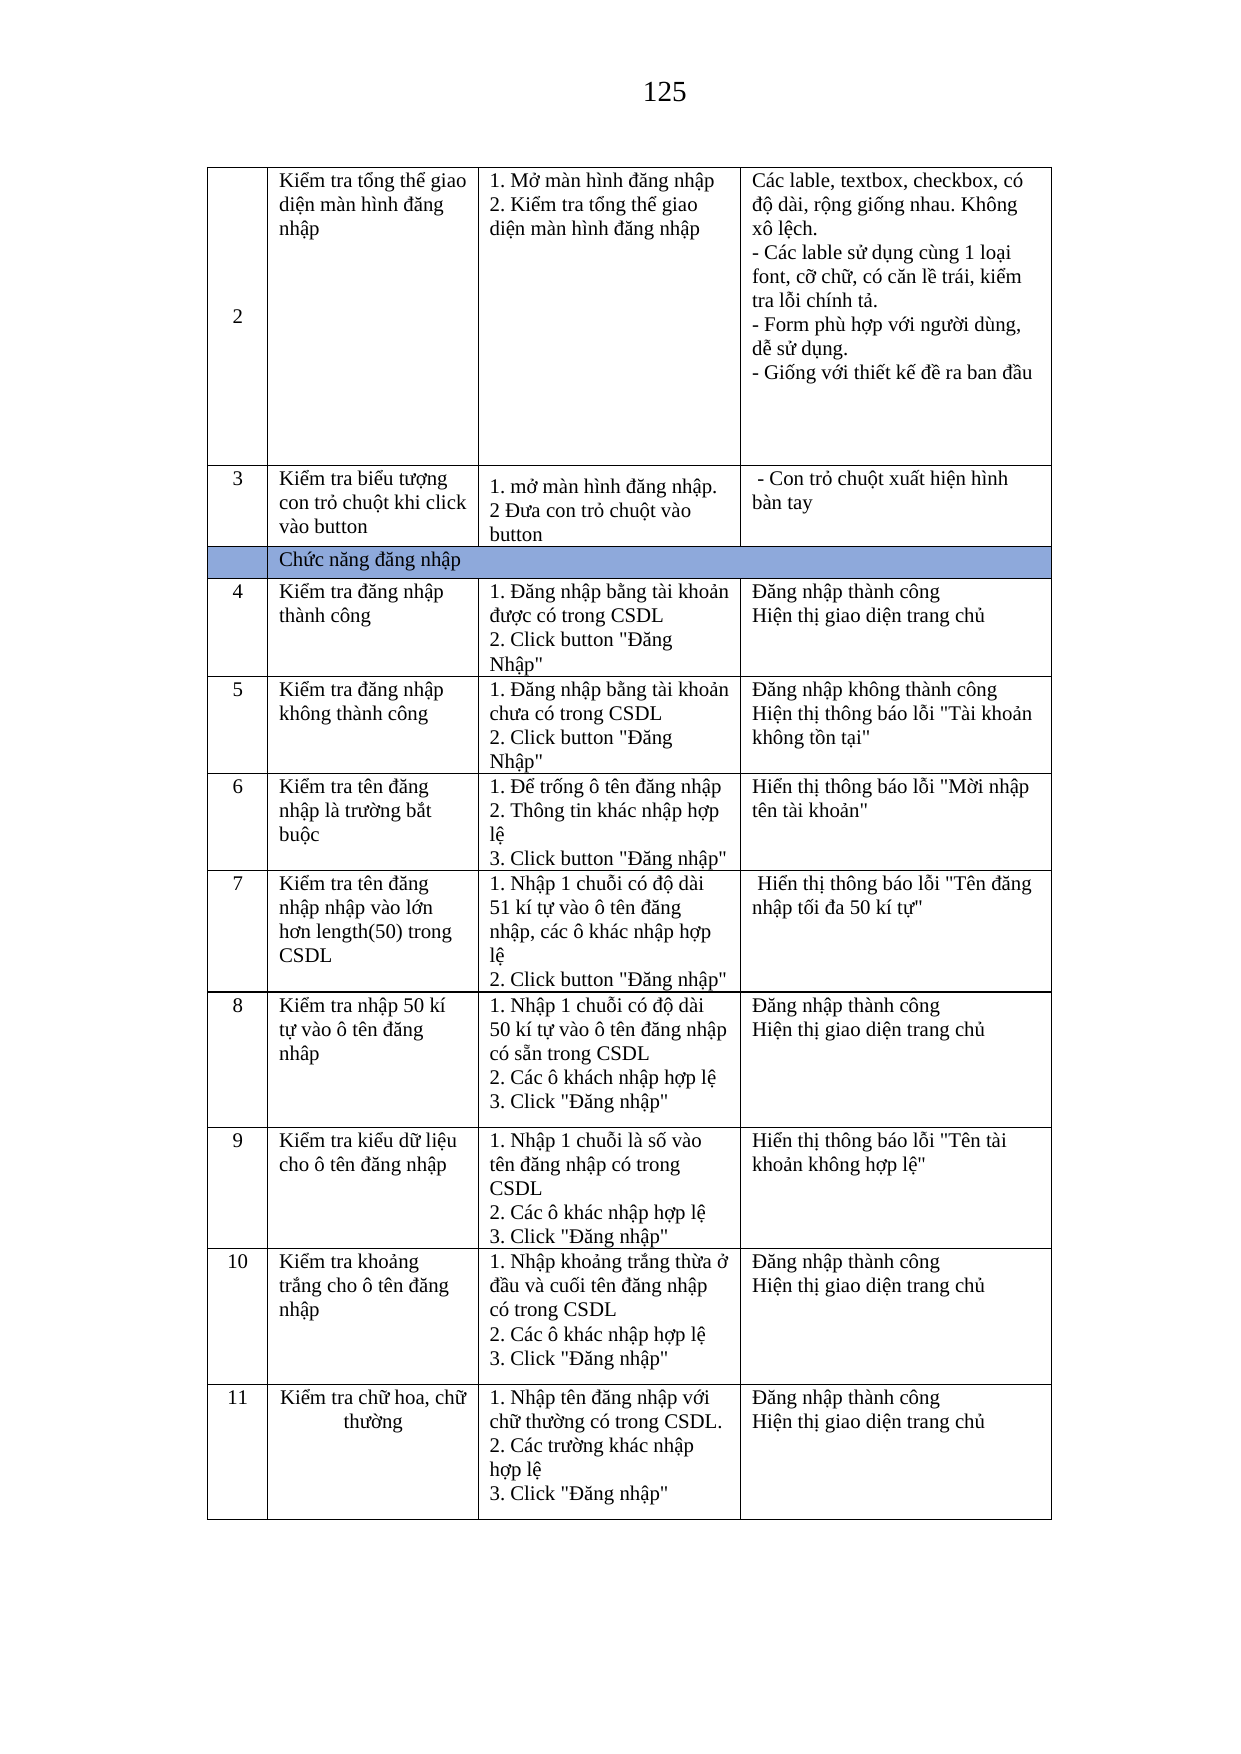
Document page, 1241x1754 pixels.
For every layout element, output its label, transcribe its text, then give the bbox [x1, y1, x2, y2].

table_cell 1. Để trống ô tên đăng nhập 2. Thông tin khác nhập hợp lệ 3. Click button "Đăng nhập" [479, 774, 740, 870]
table_cell Kiểm tra kiểu dữ liệu cho ô tên đăng nhập [268, 1128, 478, 1248]
table_cell Đăng nhập thành công Hiện thị giao diện trang chủ [741, 993, 1051, 1127]
table_cell Kiểm tra đăng nhập thành công [268, 579, 478, 676]
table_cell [268, 1385, 478, 1519]
table_cell Kiểm tra tên đăng nhập nhập vào lớn hơn length(50) trong CSDL [268, 871, 478, 991]
table_cell Kiểm tra đăng nhập không thành công [268, 677, 478, 773]
table_cell Hiển thị thông báo lỗi "Tên đăng nhập tối đa 50 kí tự" [741, 871, 1051, 991]
table_cell Kiểm tra biểu tượng con trỏ chuột khi click vào button [268, 466, 478, 546]
table_cell 11 [208, 1385, 267, 1519]
table_cell 3 [208, 466, 267, 546]
table_cell Kiểm tra tổng thể giao diện màn hình đăng nhập [268, 168, 478, 465]
table_cell 8 [208, 993, 267, 1127]
table_cell Đăng nhập không thành công Hiện thị thông báo lỗi "Tài khoản không tồn tại" [741, 677, 1051, 773]
table_cell 6 [208, 774, 267, 870]
table_cell Hiển thị thông báo lỗi "Mời nhập tên tài khoản" [741, 774, 1051, 870]
table_cell 7 [208, 871, 267, 991]
table_cell - Con trỏ chuột xuất hiện hình bàn tay [741, 466, 1051, 546]
table_cell 5 [208, 677, 267, 773]
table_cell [741, 1385, 1051, 1519]
table_cell 1. Mở màn hình đăng nhập 2. Kiểm tra tổng thể giao diện màn hình đăng nhập [479, 168, 740, 465]
table_cell Chức năng đăng nhập [268, 547, 1051, 578]
table_cell 1. Đăng nhập bằng tài khoản chưa có trong CSDL 2. Click button "Đăng Nhập" [479, 677, 740, 773]
table_cell 1. Đăng nhập bằng tài khoản được có trong CSDL 2. Click button "Đăng Nhập" [479, 579, 740, 676]
table_cell 1. mở màn hình đăng nhập. 2 Đưa con trỏ chuột vào button [479, 466, 740, 546]
table_cell Kiểm tra tên đăng nhập là trường bắt buộc [268, 774, 478, 870]
table_cell 1. Nhập khoảng trắng thừa ở đầu và cuối tên đăng nhập có trong CSDL 2. Các ô khác nhập hợp lệ 3. Click "Đăng nhập" [479, 1249, 740, 1384]
table_cell 2 [208, 168, 267, 465]
table_cell Các lable, textbox, checkbox, có độ dài, rộng giống nhau. Không xô lệch. - Các lable sử dụng cùng 1 loại font, cỡ chữ, có căn lề trái, kiểm tra lỗi chính tả. - Form phù hợp với người dùng, dễ sử dụng. - Giống với thiết kế đề ra ban đầu [741, 168, 1051, 465]
table_cell 4 [208, 579, 267, 676]
table_cell [208, 547, 267, 578]
table_cell Kiểm tra khoảng trắng cho ô tên đăng nhập [268, 1249, 478, 1384]
table_cell 1. Nhập tên đăng nhập với chữ thường có trong CSDL. 2. Các trường khác nhập hợp lệ 3. Click "Đăng nhập" [479, 1385, 740, 1519]
table_cell 1. Nhập 1 chuỗi có độ dài 51 kí tự vào ô tên đăng nhập, các ô khác nhập hợp lệ 2. Click button "Đăng nhập" [479, 871, 740, 991]
table_cell Kiểm tra nhập 50 kí tự vào ô tên đăng nhâp [268, 993, 478, 1127]
table_cell 1. Nhập 1 chuỗi có độ dài 50 kí tự vào ô tên đăng nhập có sẵn trong CSDL 2. Các ô khách nhập hợp lệ 3. Click "Đăng nhập" [479, 993, 740, 1127]
table_cell Đăng nhập thành công Hiện thị giao diện trang chủ [741, 579, 1051, 676]
table_cell 10 [208, 1249, 267, 1384]
table_cell Đăng nhập thành công Hiện thị giao diện trang chủ [741, 1249, 1051, 1384]
table_cell 1. Nhập 1 chuỗi là số vào tên đăng nhập có trong CSDL 2. Các ô khác nhập hợp lệ 3. Click "Đăng nhập" [479, 1128, 740, 1248]
table_cell 9 [208, 1128, 267, 1248]
table_cell Hiển thị thông báo lỗi "Tên tài khoản không hợp lệ" [741, 1128, 1051, 1248]
